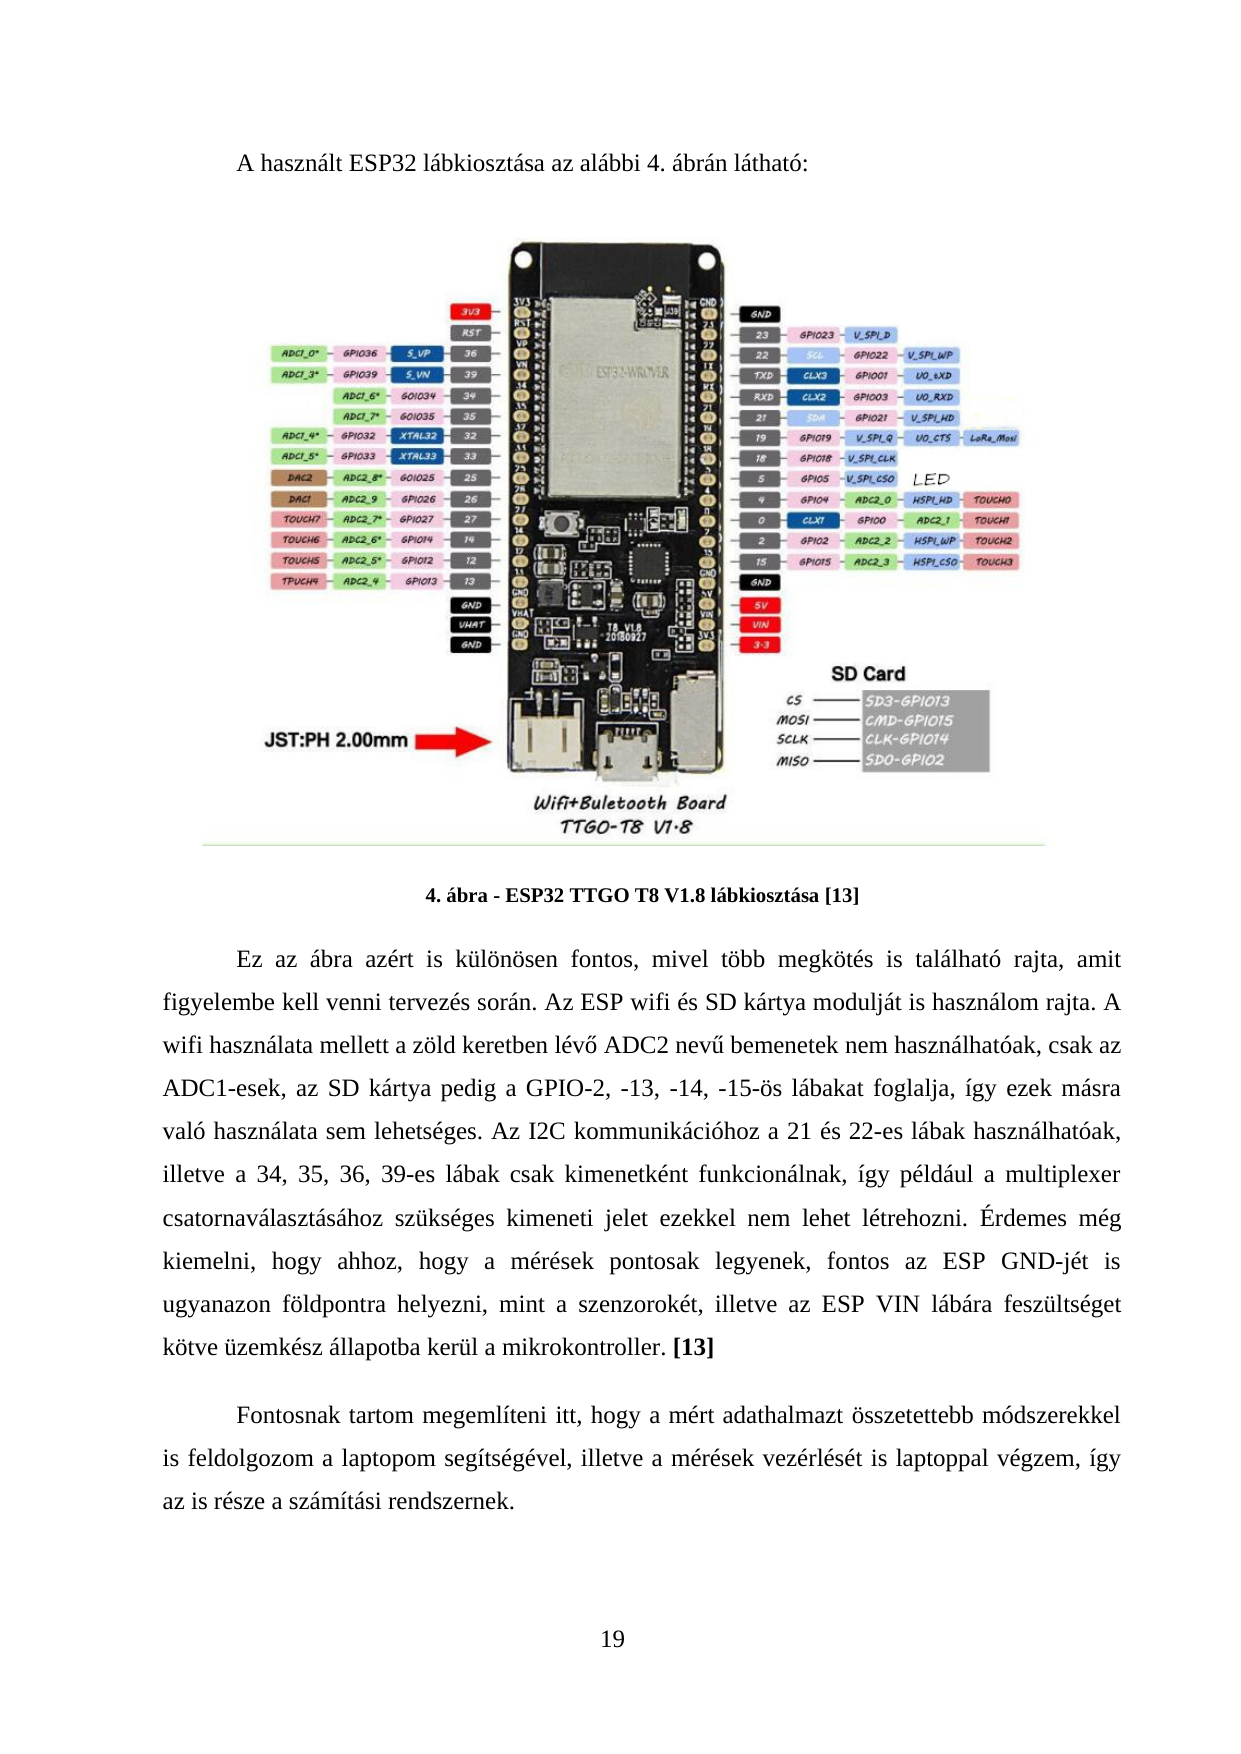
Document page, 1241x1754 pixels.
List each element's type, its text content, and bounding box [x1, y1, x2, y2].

text Fontosnak tartom megemlíteni itt, hogy a mért adathalmazt összetettebb módszerekkel is feldolgozom a laptopom segítségével, illetve a mérések vezérlését is laptoppal végzem, így az is része a számítási rendszernek. [162, 1400, 1122, 1515]
text A használt ESP32 lábkiosztása az alábbi 4. ábrán látható: [162, 148, 1122, 176]
text Ez az ábra azért is különösen fontos, mivel több megkötés is található rajta, amit figyelembe kell venni tervezés során. Az ESP wifi és SD kártya modulját is használom rajta. A wifi használata mellett a zöld keretben lévő ADC2 nevű bemenetek nem használhatóak, csak az ADC1-esek, az SD kártya pedig a GPIO-2, -13, -14, -15-ös lábakat foglalja, így ezek másra való használata sem lehetséges. Az I2C kommunikációhoz a 21 és 22-es lábak használhatóak, illetve a 34, 35, 36, 39-es lábak csak kimenetként funkcionálnak, így például a multiplexer csatornaválasztásához szükséges kimeneti jelet ezekkel nem lehet létrehozni. Érdemes még kiemelni, hogy ahhoz, hogy a mérések pontosak legyenek, fontos az ESP GND-jét is ugyanazon földpontra helyezni, mint a szenzorokét, illetve az ESP VIN lábára feszültséget kötve üzemkész állapotba kerül a mikrokontroller. [162, 944, 1122, 1361]
text 4. ábra - ESP32 TTGO T8 V1.8 lábkiosztása [162, 883, 1122, 907]
picture [202, 203, 1083, 846]
